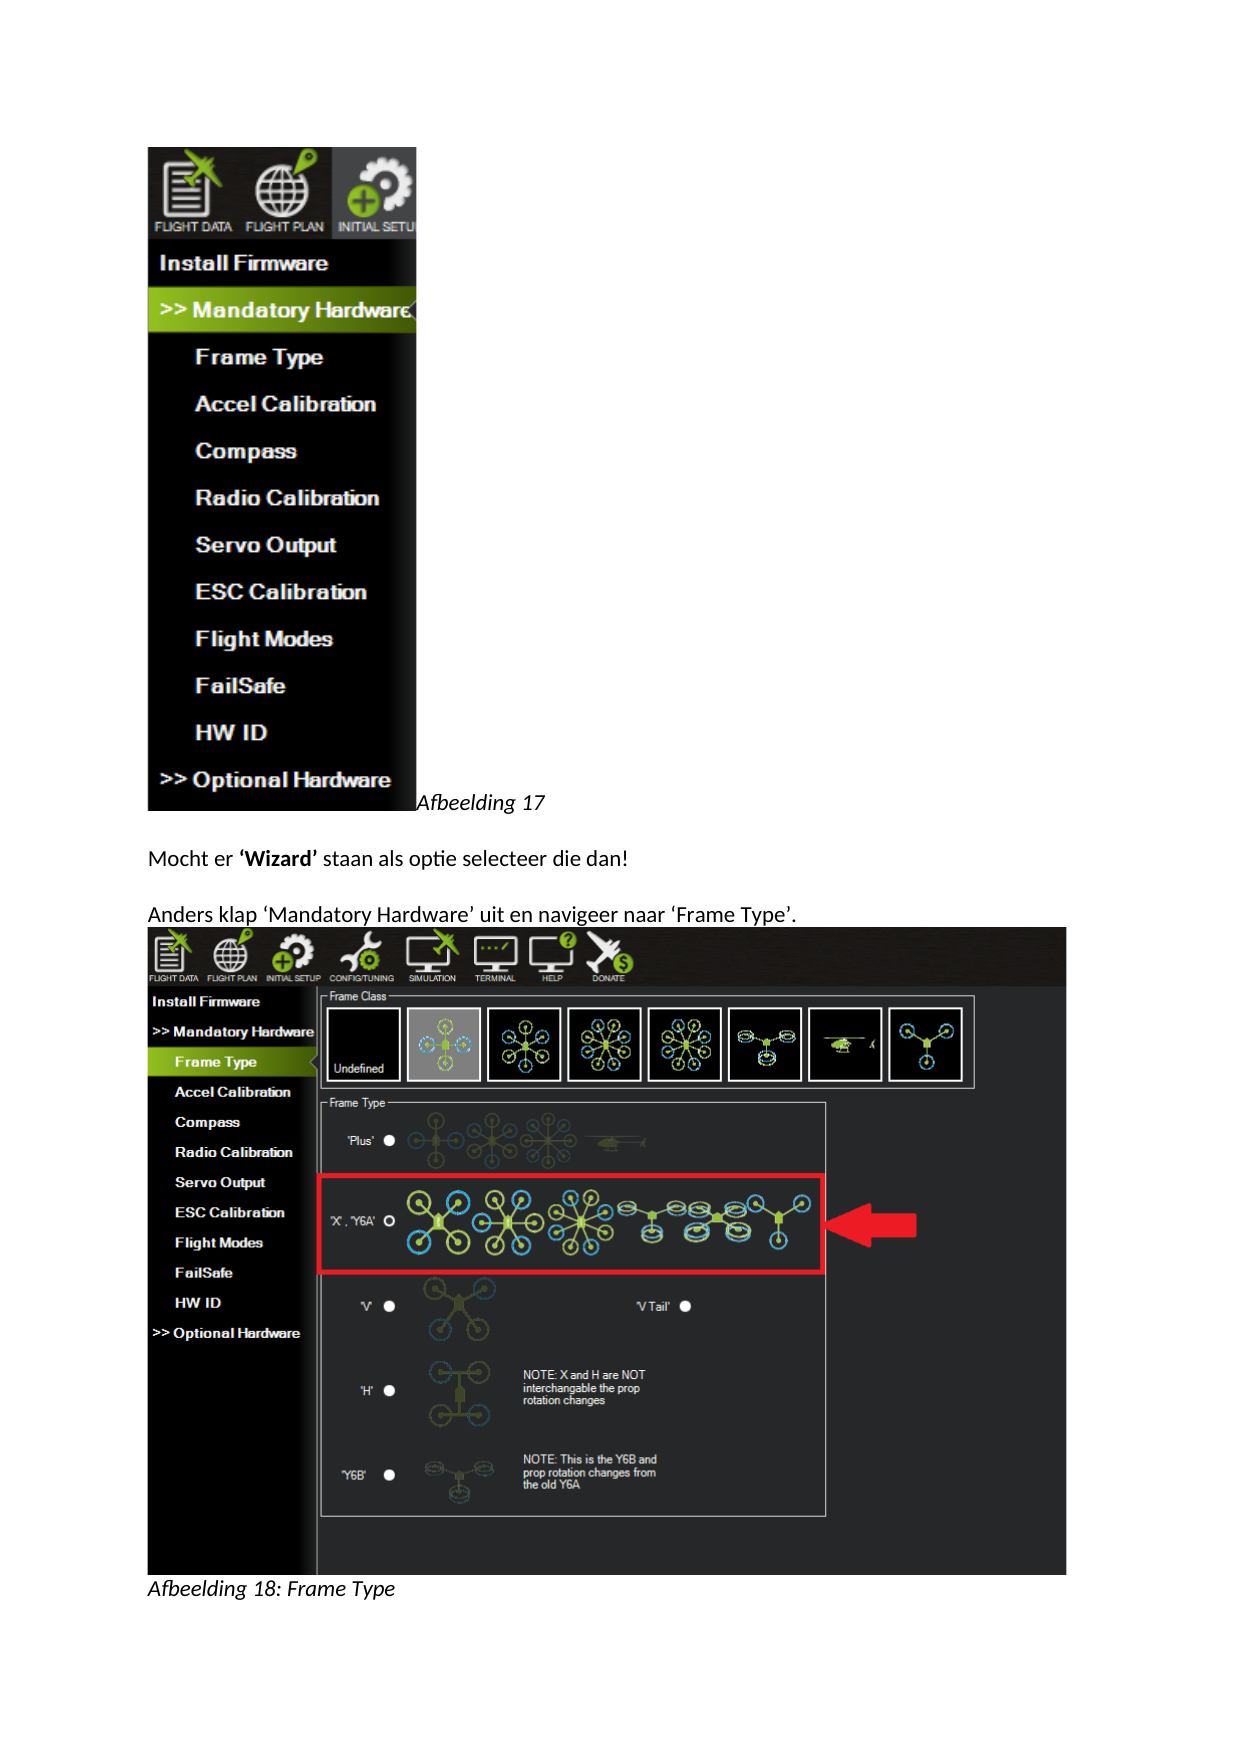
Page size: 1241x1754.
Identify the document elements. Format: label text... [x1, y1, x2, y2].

picture [147, 927, 1067, 1575]
text Anders klap ‘Mandatory Hardware’ uit en navigeer naar ‘Frame Type’. [148, 900, 1093, 928]
text Mocht er ‘Wizard’ staan als optie selecteer die dan! [148, 844, 1093, 872]
picture [147, 147, 417, 811]
text Afbeelding 18: Frame Type [148, 1574, 1093, 1602]
